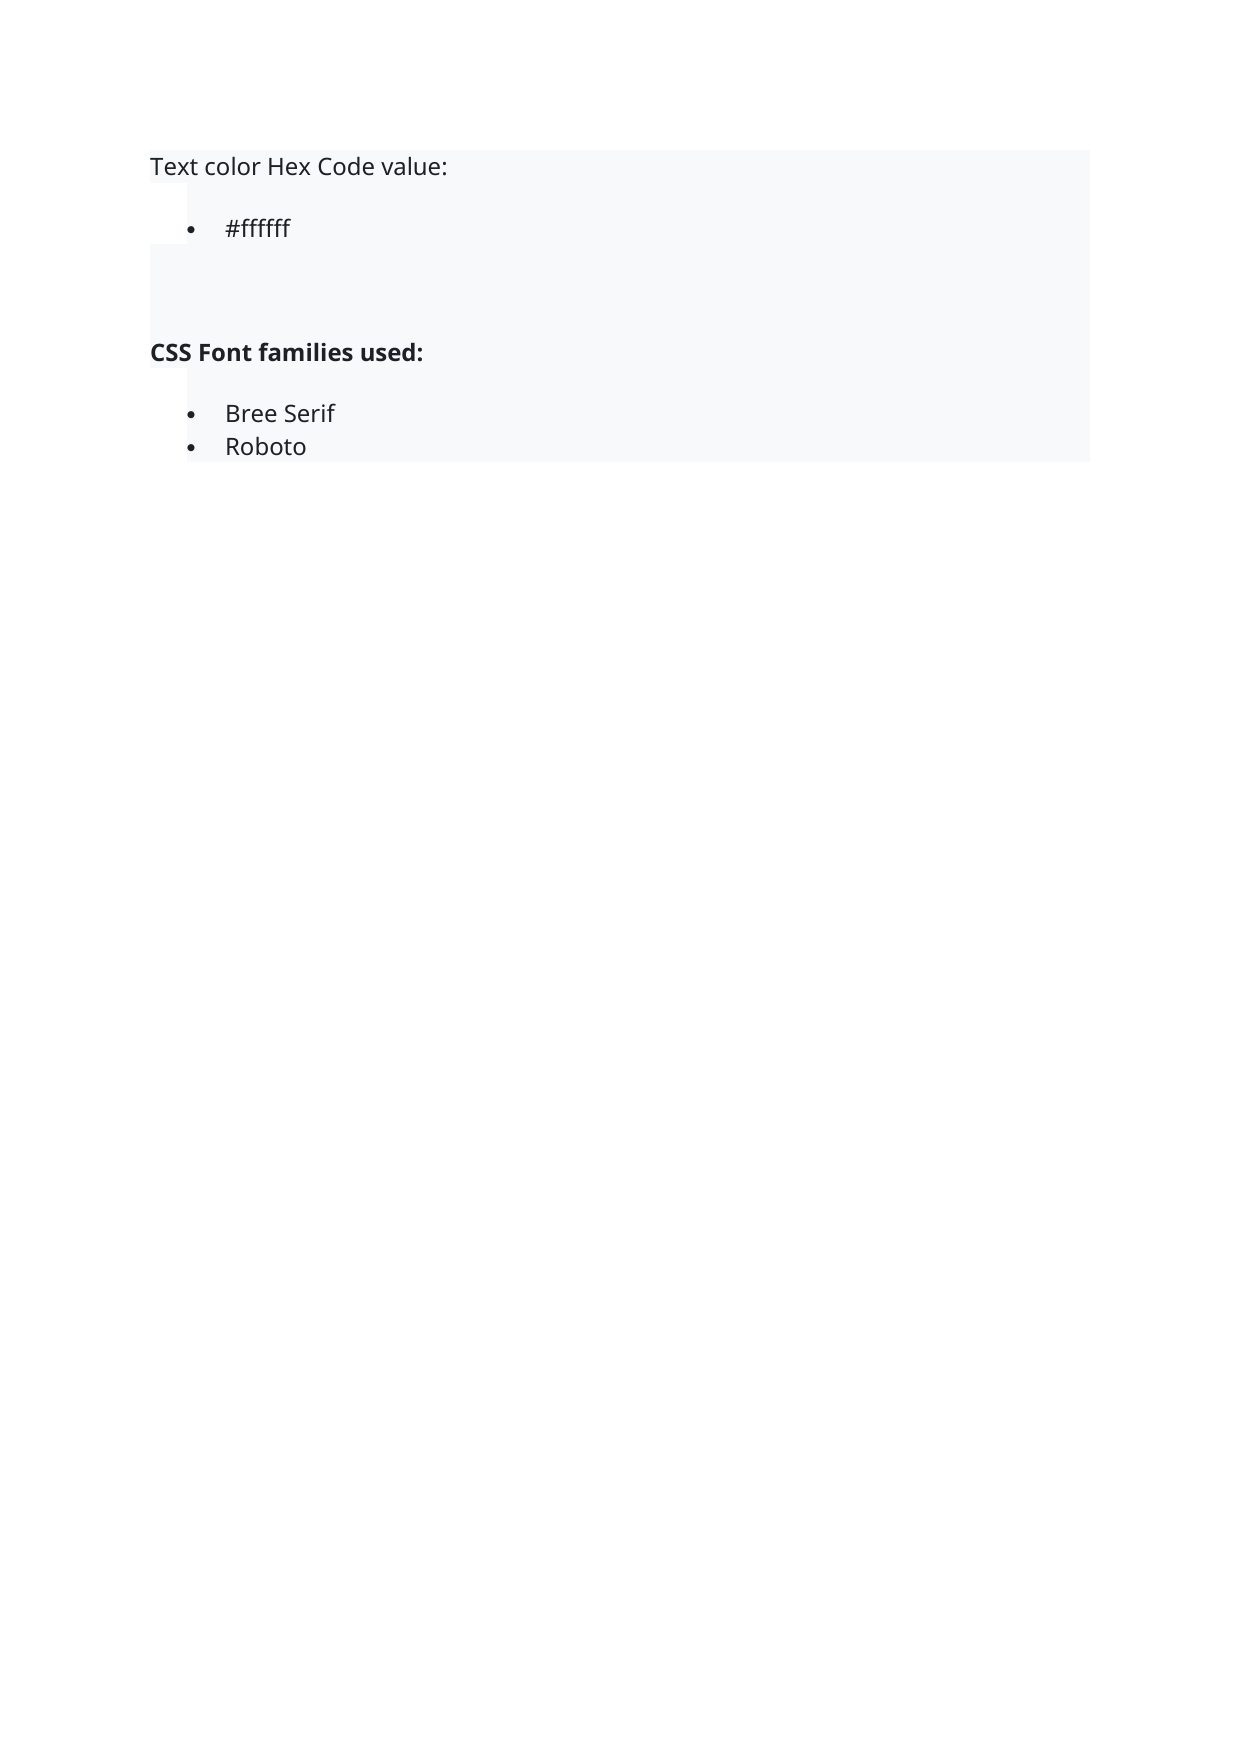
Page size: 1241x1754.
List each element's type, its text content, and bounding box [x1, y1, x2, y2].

list #ffffff [187, 212, 1090, 244]
list Roboto [187, 430, 1090, 462]
text CSS Font families used: [150, 335, 1090, 368]
list Bree Serif [187, 397, 1090, 430]
text Text color Hex Code value: [150, 150, 1090, 183]
